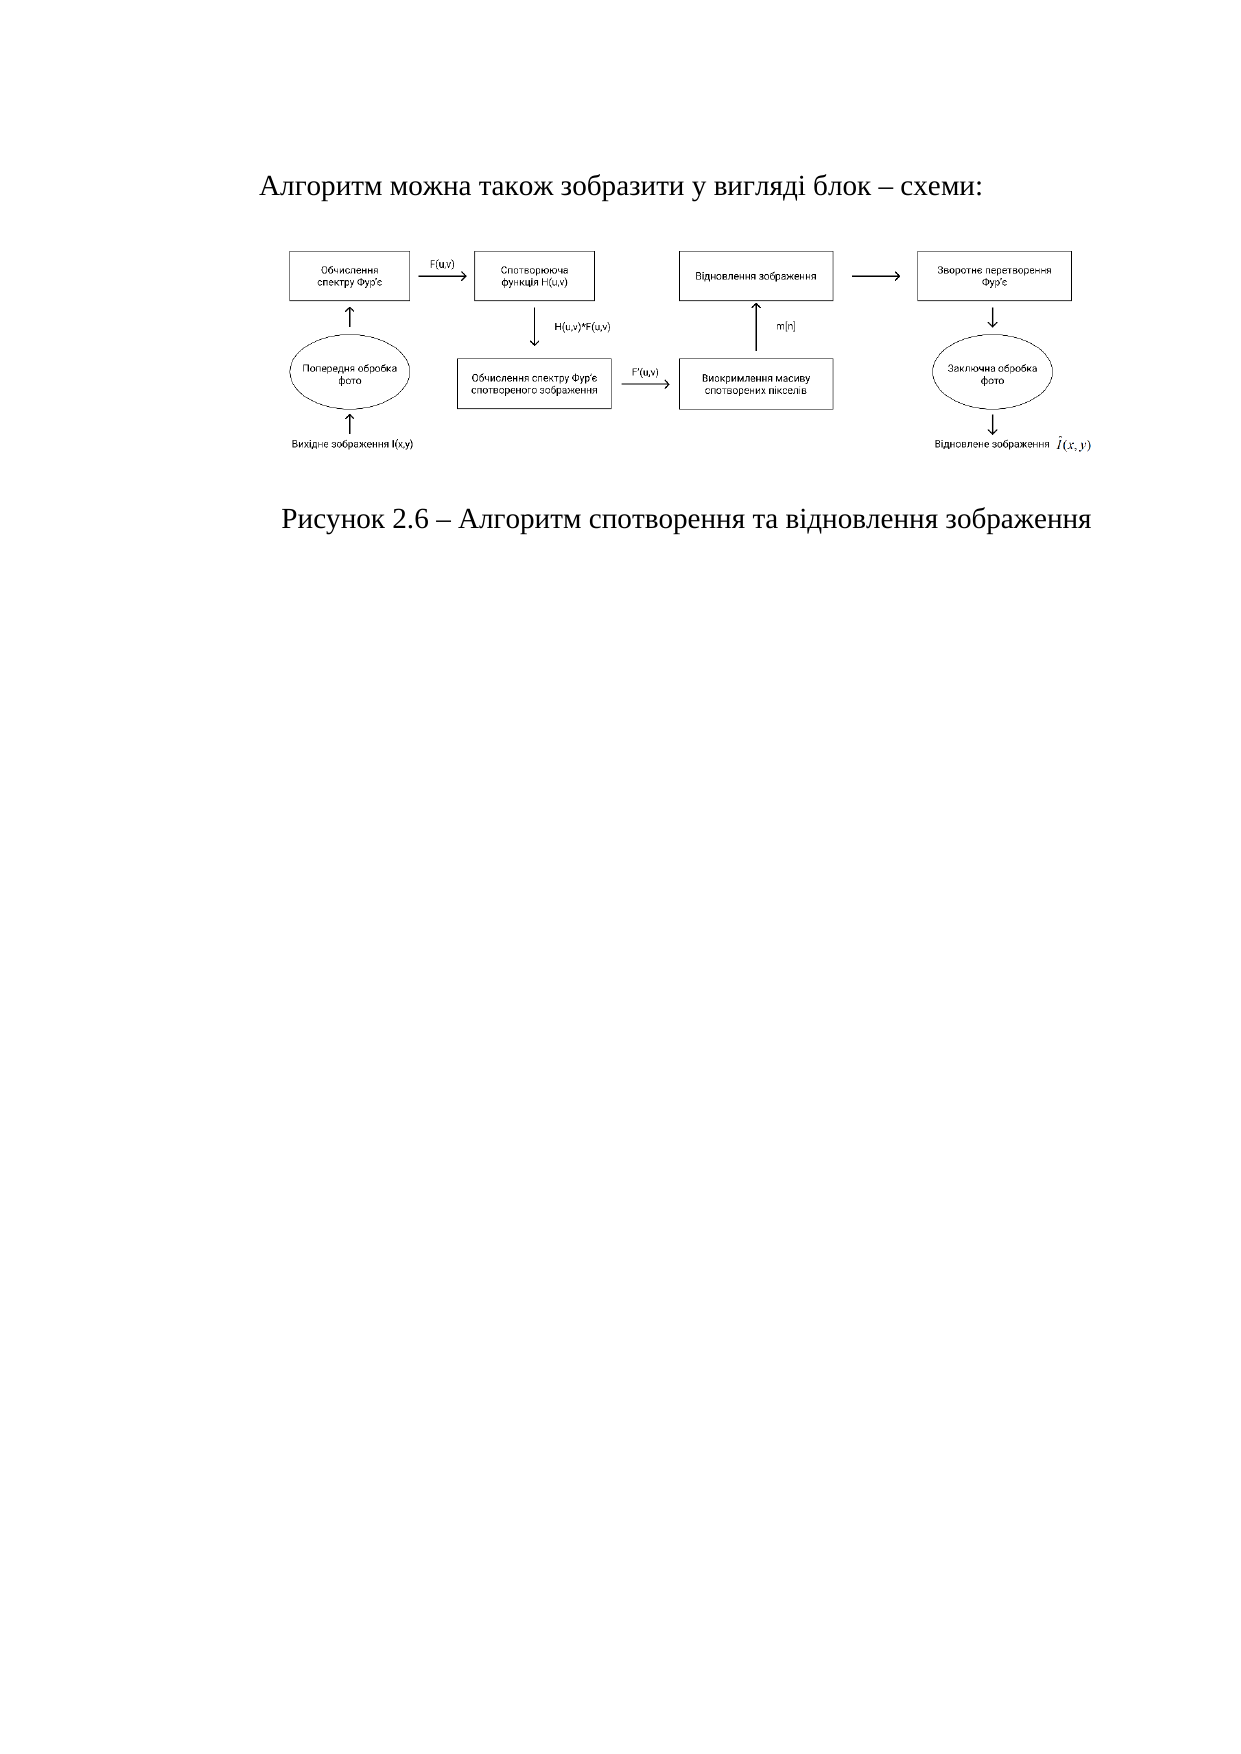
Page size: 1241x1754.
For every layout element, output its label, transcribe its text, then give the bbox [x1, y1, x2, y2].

picture [245, 218, 1128, 487]
text Рисунок 2.6 – Алгоритм спотворення та відновлення зображення [148, 501, 1152, 534]
text Алгоритм можна також зобразити у вигляді блок – схеми: [185, 168, 1152, 202]
